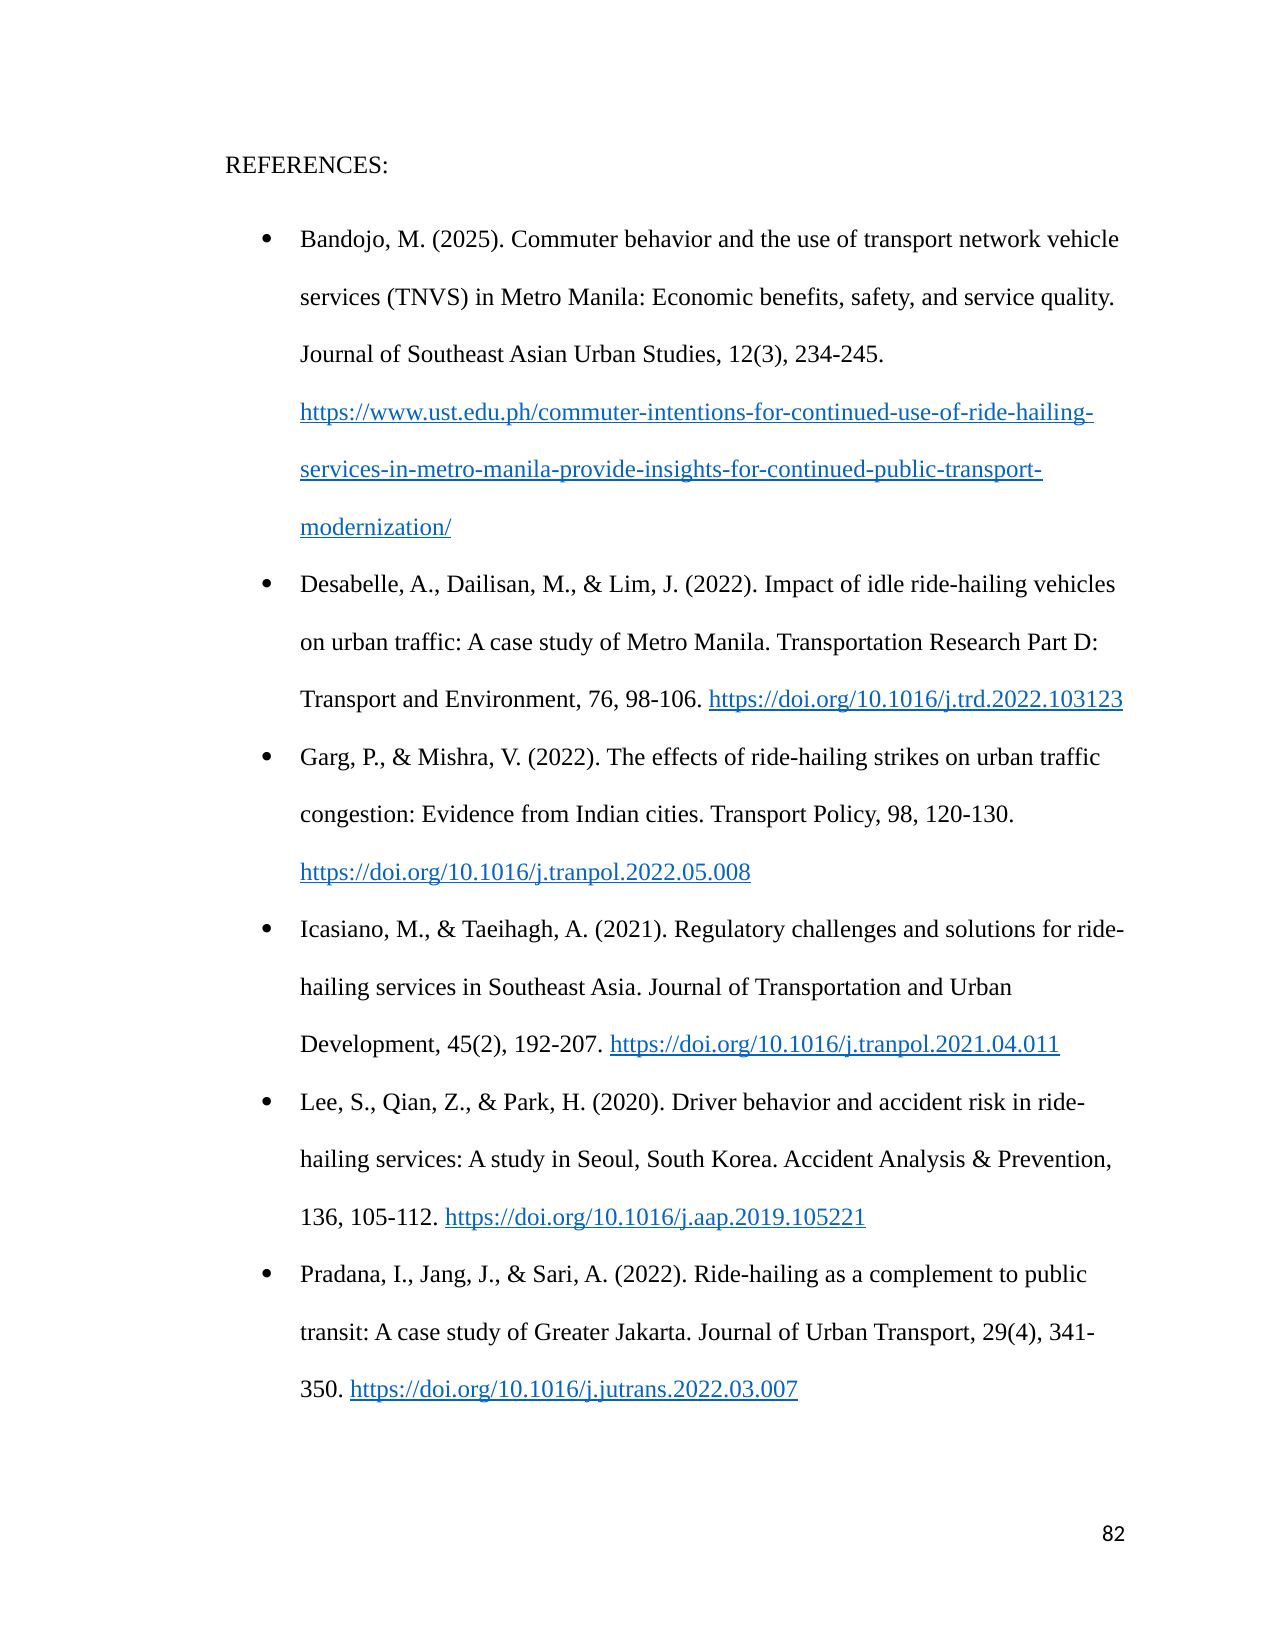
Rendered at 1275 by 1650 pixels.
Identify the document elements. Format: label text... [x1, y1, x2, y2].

list Icasiano, M., & Taeihagh, A. (2021). Regulatory challenges and solutions for ride-hailing services in Southeast Asia. Journal of Transportation and Urban Development, 45(2), 192-207. https://doi.org/10.1016/j.tranpol.2021.04.011 [262, 914, 1125, 1058]
text REFERENCES: [225, 150, 1125, 179]
list Bandojo, M. (2025). Commuter behavior and the use of transport network vehicle services (TNVS) in Metro Manila: Economic benefits, safety, and service quality. Journal of Southeast Asian Urban Studies, 12(3), 234-245. https://www.ust.edu.ph/commuter-intentions-for-continued-use-of-ride-hailing-services-in-metro-manila-provide-insights-for-continued-public-transport-modernization/ [262, 224, 1125, 540]
list Desabelle, A., Dailisan, M., & Lim, J. (2022). Impact of idle ride-hailing vehicles on urban traffic: A case study of Metro Manila. Transportation Research Part D: Transport and Environment, 76, 98-106. https://doi.org/10.1016/j.trd.2022.103123 [262, 569, 1125, 713]
list Garg, P., & Mishra, V. (2022). The effects of ride-hailing strikes on urban traffic congestion: Evidence from Indian cities. Transport Policy, 98, 120-130. https://doi.org/10.1016/j.tranpol.2022.05.008 [262, 742, 1125, 885]
list Pradana, I., Jang, J., & Sari, A. (2022). Ride-hailing as a complement to public transit: A case study of Greater Jakarta. Journal of Urban Transport, 29(4), 341-350. https://doi.org/10.1016/j.jutrans.2022.03.007 [262, 1259, 1125, 1403]
list Lee, S., Qian, Z., & Park, H. (2020). Driver behavior and accident risk in ride-hailing services: A study in Seoul, South Korea. Accident Analysis & Prevention, 136, 105-112. https://doi.org/10.1016/j.aap.2019.105221 [262, 1087, 1125, 1230]
